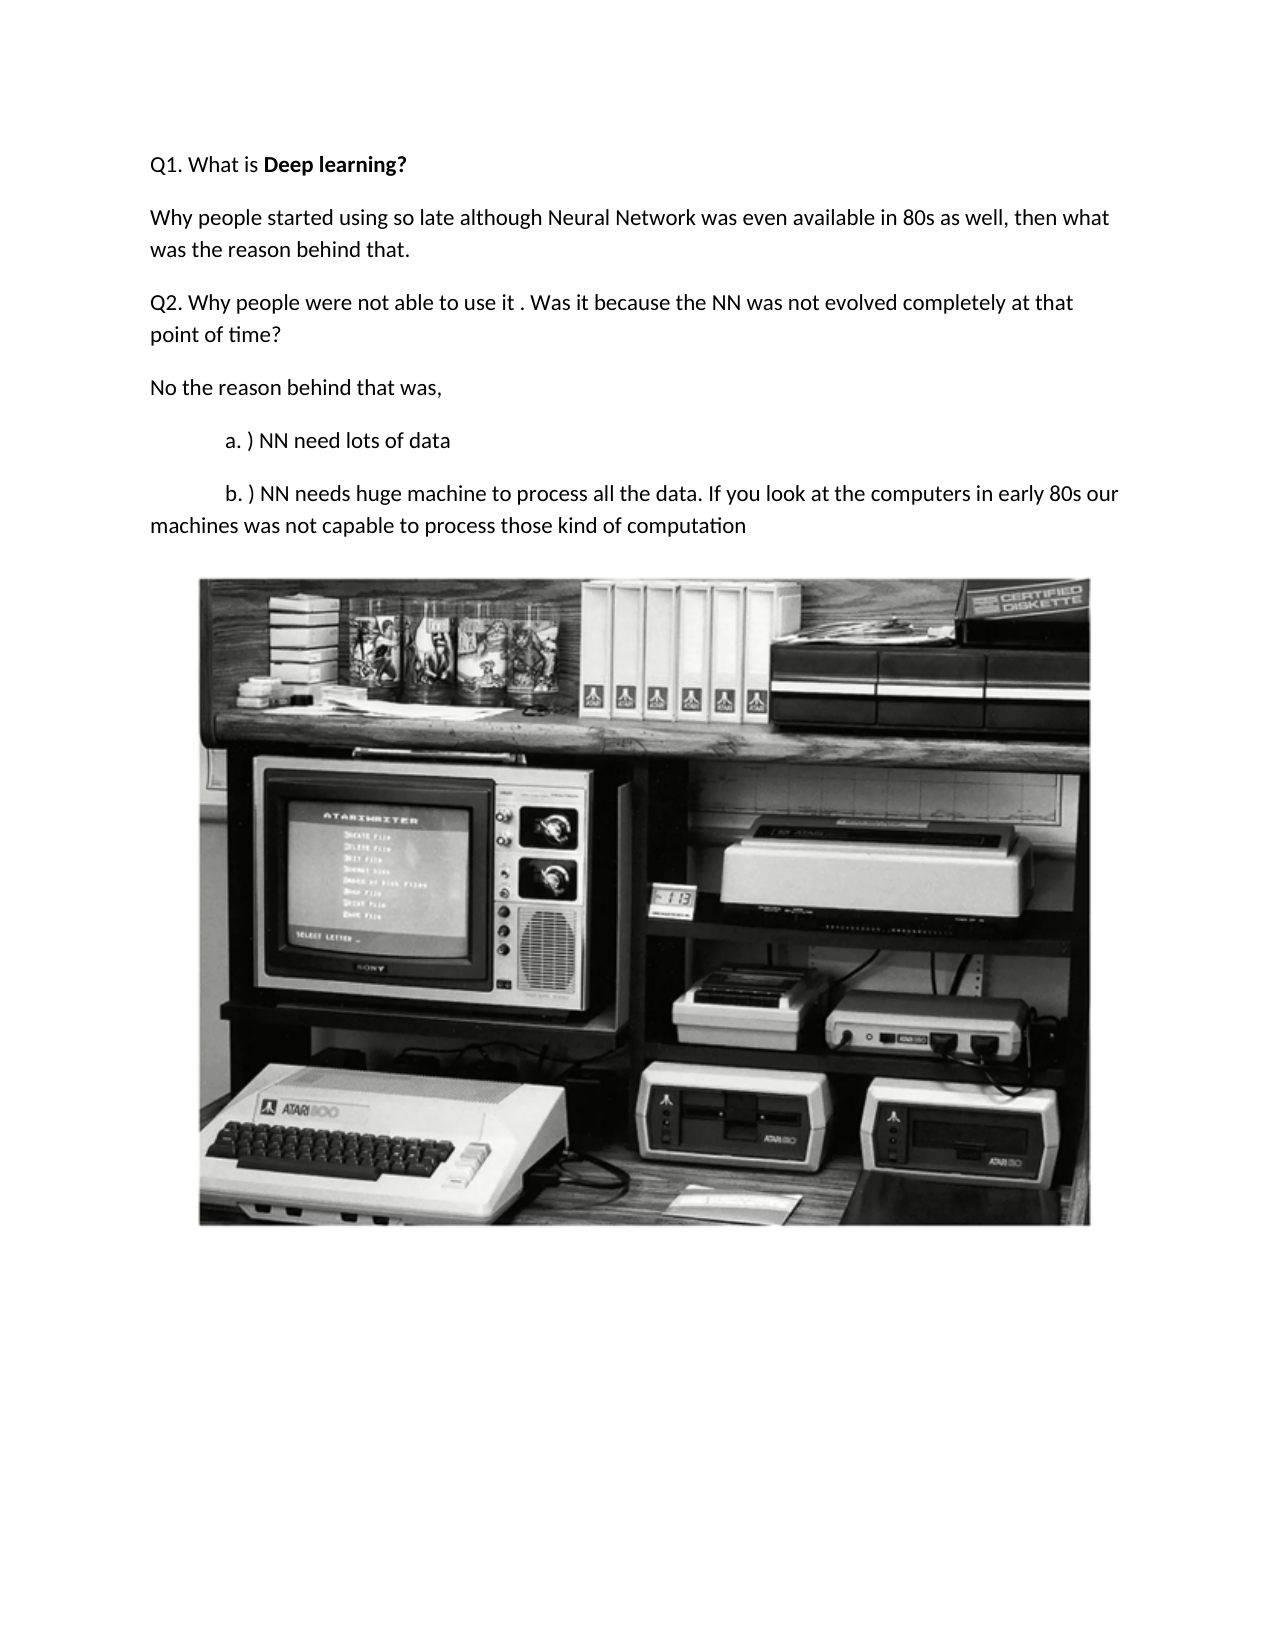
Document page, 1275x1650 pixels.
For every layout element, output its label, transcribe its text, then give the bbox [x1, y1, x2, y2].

text Why people started using so late although Neural Network was even available in 80s as well, then what was the reason behind that. [150, 203, 1125, 263]
picture [150, 564, 1125, 1249]
text a. ) NN need lots of data [150, 426, 1125, 454]
text Q2. Why people were not able to use it . Was it because the NN was not evolved completely at that point of time? [150, 288, 1125, 348]
text Q1. What is Deep learning? [150, 150, 1125, 178]
text b. ) NN needs huge machine to process all the data. If you look at the computers in early 80s our machines was not capable to process those kind of computation [150, 479, 1125, 540]
text No the reason behind that was, [150, 373, 1125, 401]
